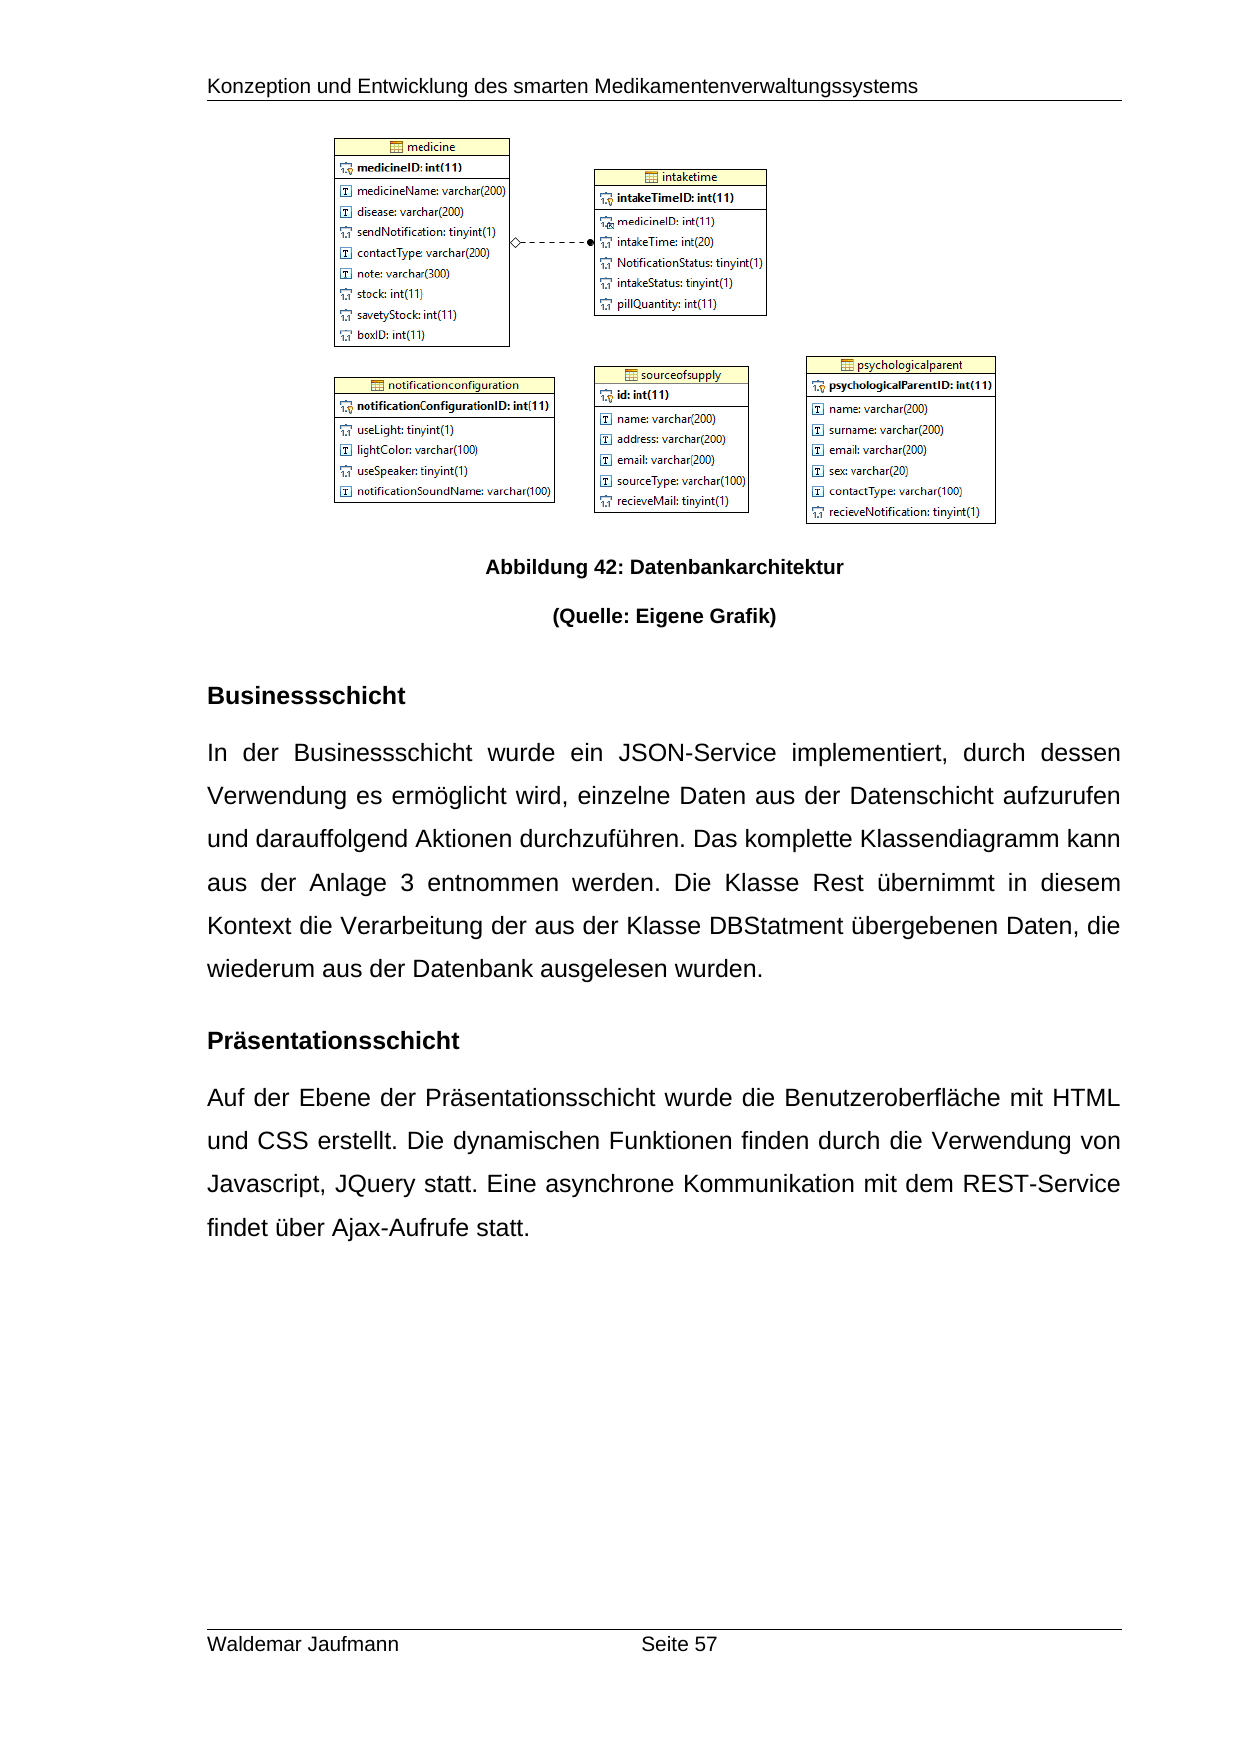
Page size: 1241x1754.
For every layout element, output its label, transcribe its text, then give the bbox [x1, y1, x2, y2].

picture [314, 118, 1015, 543]
text (Quelle: Eigene Grafik) [207, 603, 1122, 627]
text Businessschicht [207, 681, 1122, 709]
text Auf der Ebene der Präsentationsschicht wurde die Benutzeroberfläche mit HTML und CSS erstellt. Die dynamischen Funktionen finden durch die Verwendung von Javascript, JQuery statt. Eine asynchrone Kommunikation mit dem REST-Service findet über Ajax-Aufrufe statt. [207, 1083, 1122, 1241]
text In der Businessschicht wurde ein JSON-Service implementiert, durch dessen Verwendung es ermöglicht wird, einzelne Daten aus der Datenschicht aufzurufen und darauffolgend Aktionen durchzuführen. Das komplette Klassendiagramm kann aus der Anlage 3 entnommen werden. Die Klasse Rest übernimmt in diesem Kontext die Verarbeitung der aus der Klasse DBStatment übergebenen Daten, die wiederum aus der Datenbank ausgelesen wurden. [207, 738, 1122, 983]
text Abbildung 42: Datenbankarchitektur [207, 555, 1122, 579]
text Präsentationsschicht [207, 1026, 1122, 1054]
